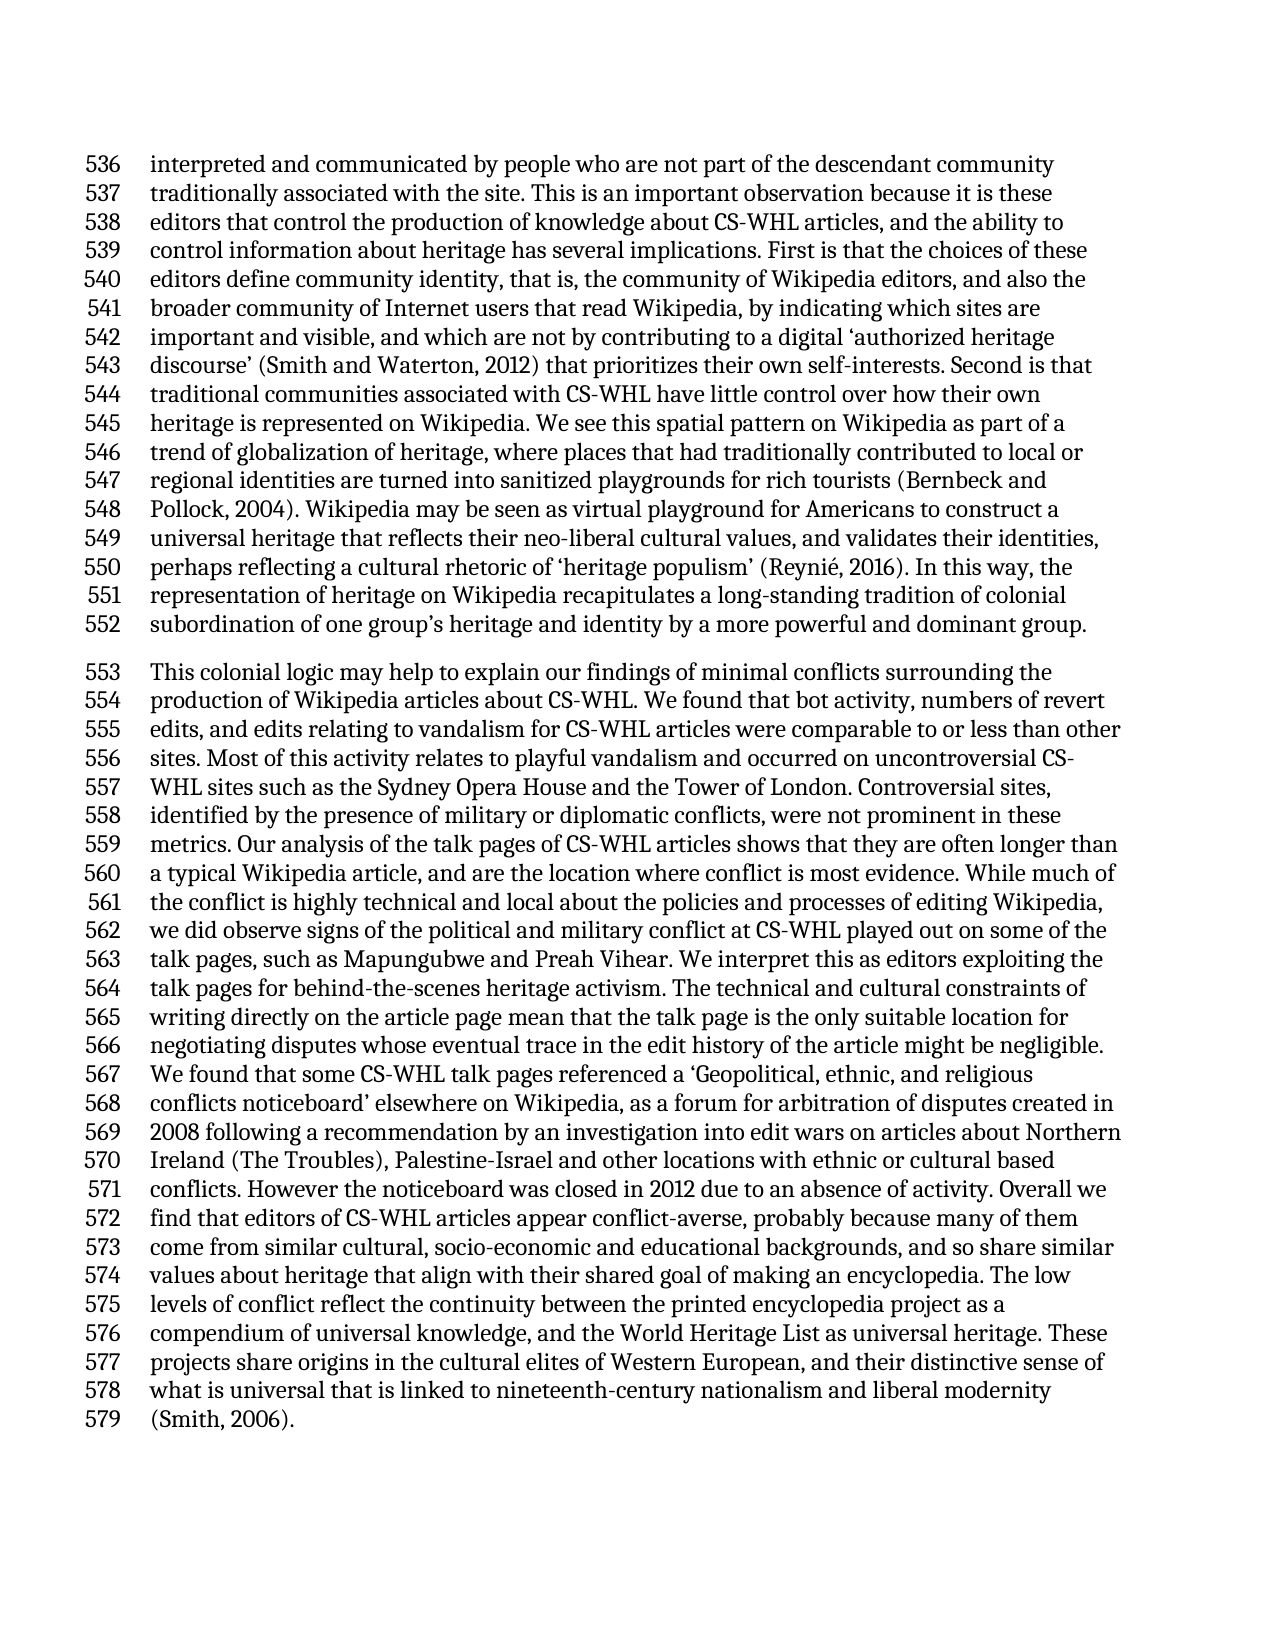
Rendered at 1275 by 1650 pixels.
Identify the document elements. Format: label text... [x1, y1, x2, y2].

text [150, 150, 1125, 639]
text This colonial logic may help to explain our findings of minimal conflicts surrounding the production of Wikipedia articles about CS-WHL. We found that bot activity, numbers of revert edits, and edits relating to vandalism for CS-WHL articles were comparable to or less than other sites. Most of this activity relates to playful vandalism and occurred on uncontroversial CS-WHL sites such as the Sydney Opera House and the Tower of London. Controversial sites, identified by the presence of military or diplomatic conflicts, were not prominent in these metrics. Our analysis of the talk pages of CS-WHL articles shows that they are often longer than a typical Wikipedia article, and are the location where conflict is most evidence. While much of the conflict is highly technical and local about the policies and processes of editing Wikipedia, we did observe signs of the political and military conflict at CS-WHL played out on some of the talk pages, such as Mapungubwe and Preah Vihear. We interpret this as editors exploiting the talk pages for behind-the-scenes heritage activism. The technical and cultural constraints of writing directly on the article page mean that the talk page is the only suitable location for negotiating disputes whose eventual trace in the edit history of the article might be negligible. We found that some CS-WHL talk pages referenced a ‘Geopolitical, ethnic, and religious conflicts noticeboard’ elsewhere on Wikipedia, as a forum for arbitration of disputes created in 2008 following a recommendation by an investigation into edit wars on articles about Northern Ireland (The Troubles), Palestine-Israel and other locations with ethnic or cultural based conflicts. However the noticeboard was closed in 2012 due to an absence of activity. Overall we find that editors of CS-WHL articles appear conflict-averse, probably because many of them come from similar cultural, socio-economic and educational backgrounds, and so share similar values about heritage that align with their shared goal of making an encyclopedia. The low levels of conflict reflect the continuity between the printed encyclopedia project as a compendium of universal knowledge, and the World Heritage List as universal heritage. These projects share origins in the cultural elites of Western European, and their distinctive sense of what is universal that is linked to nineteenth-century nationalism and liberal modernity (Smith, 2006). [150, 657, 1125, 1434]
